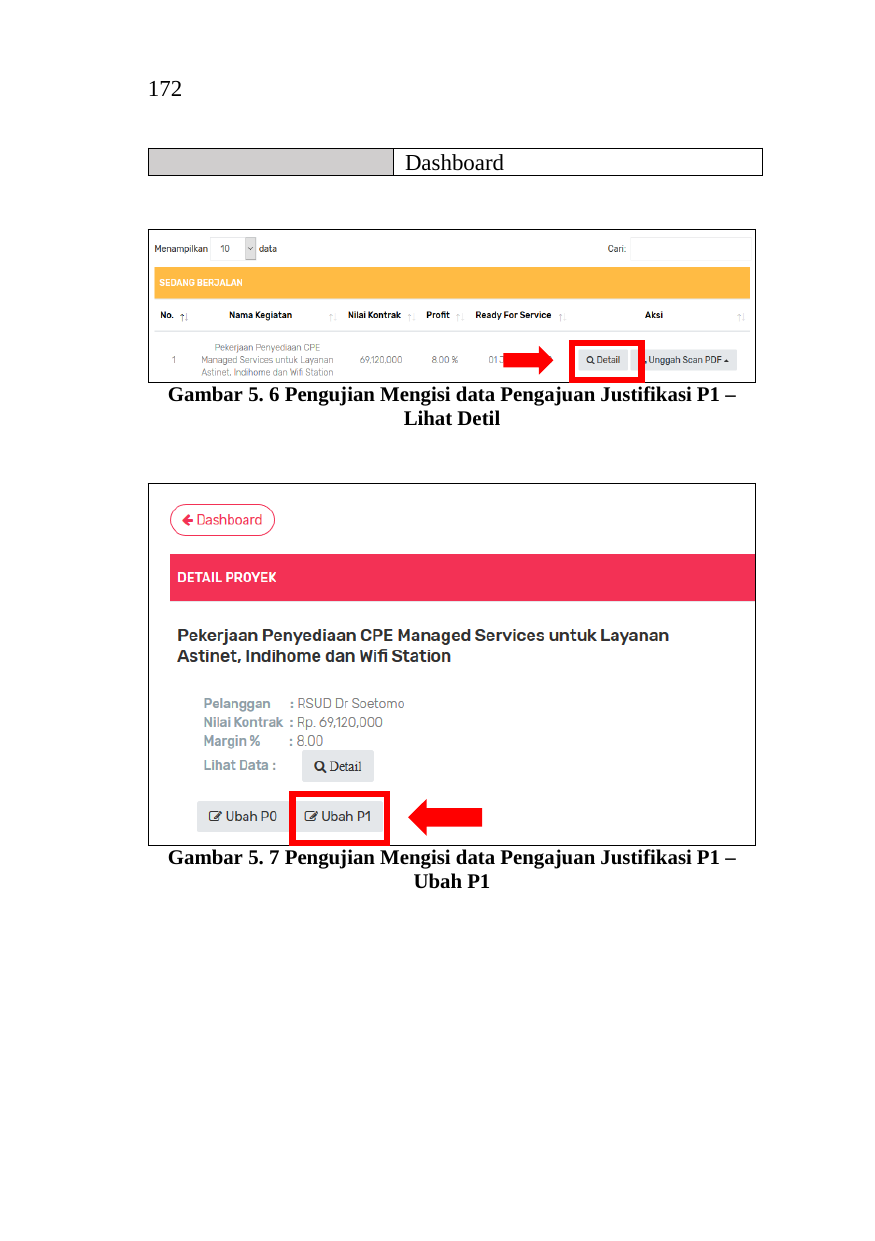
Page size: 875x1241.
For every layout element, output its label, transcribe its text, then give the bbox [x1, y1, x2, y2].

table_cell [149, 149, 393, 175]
picture [575, 346, 638, 377]
picture [296, 797, 384, 840]
picture [149, 484, 755, 845]
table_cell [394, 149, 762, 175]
picture [149, 230, 755, 382]
text Gambar 5. 7 Pengujian Mengisi data Pengajuan Justifikasi P1 – Ubah P1 [148, 846, 756, 893]
text Gambar 5. 6 Pengujian Mengisi data Pengajuan Justifikasi P1 – Lihat Detil [148, 383, 756, 430]
